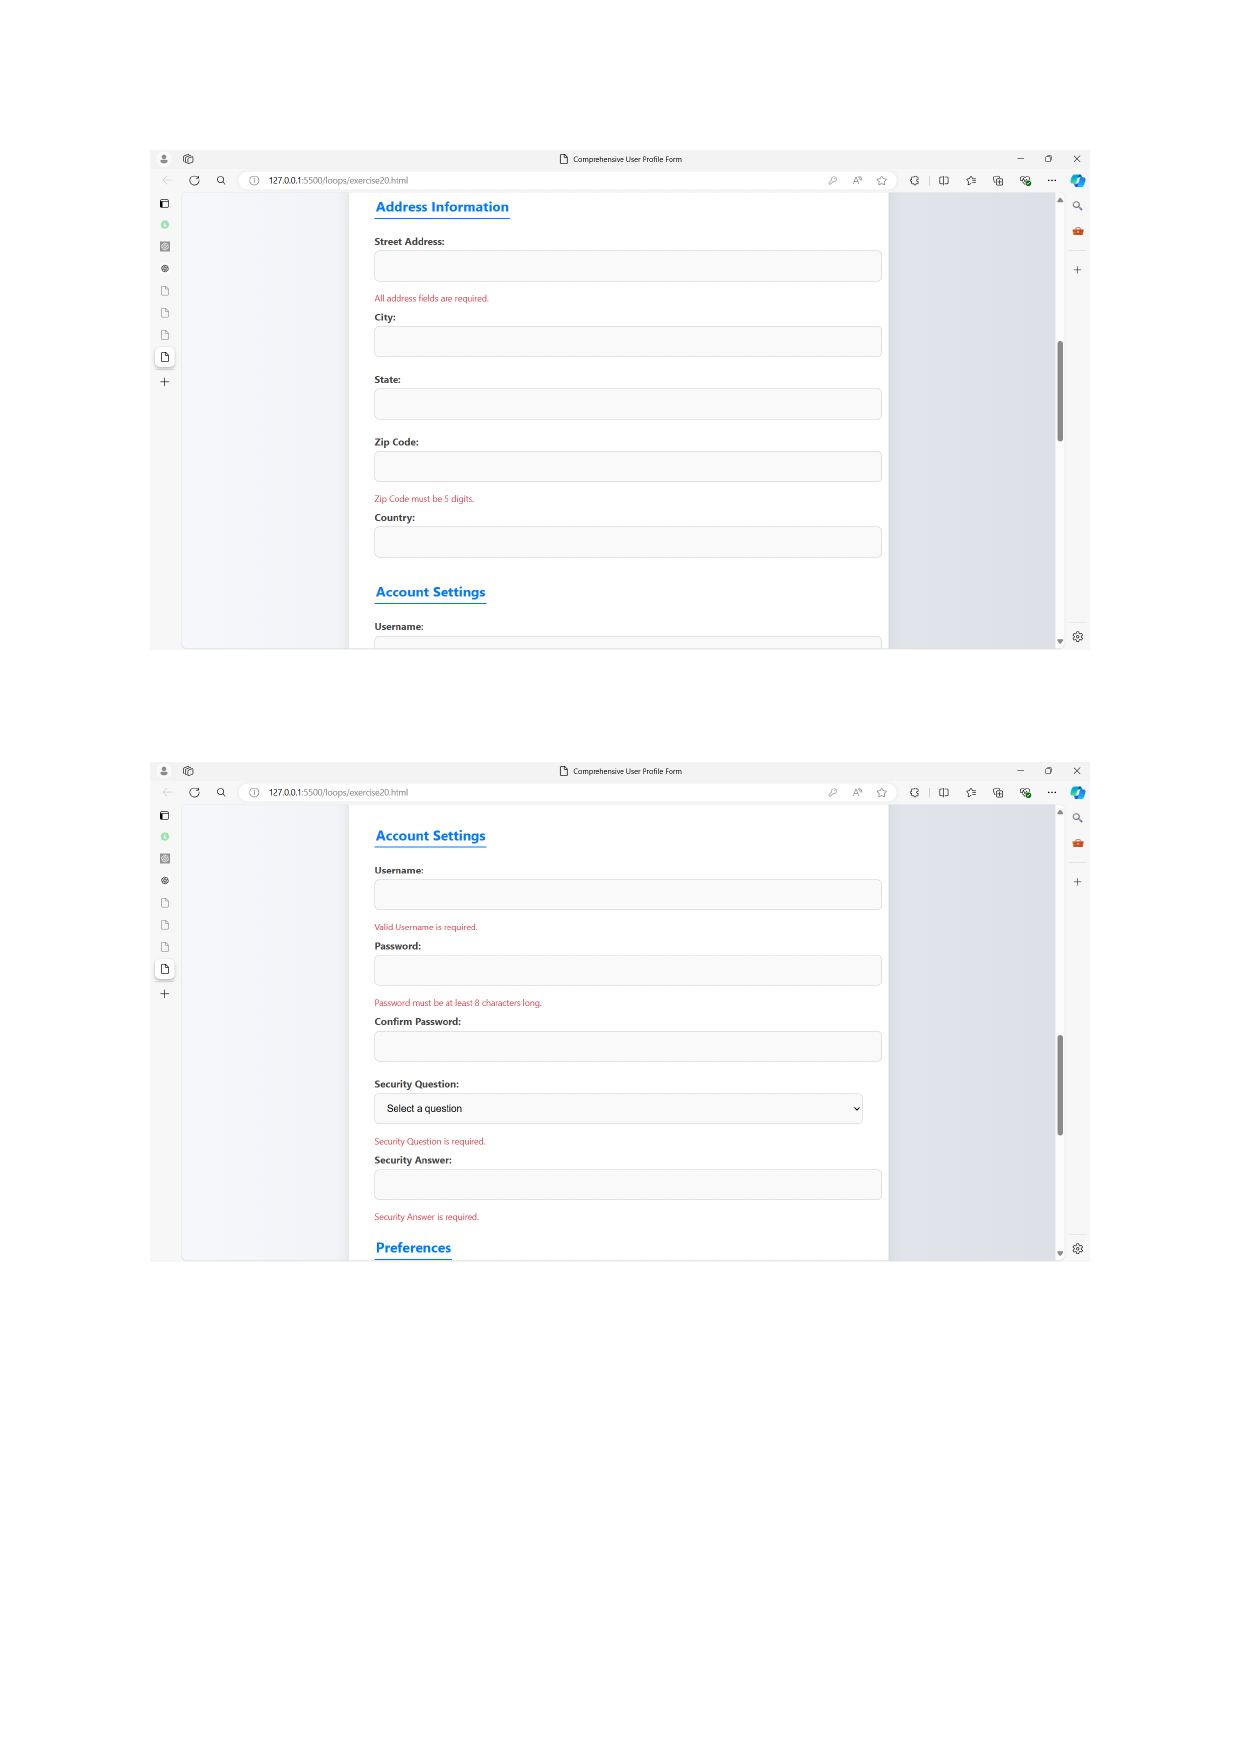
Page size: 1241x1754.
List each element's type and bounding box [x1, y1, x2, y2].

picture [150, 150, 1091, 650]
picture [150, 762, 1091, 1262]
